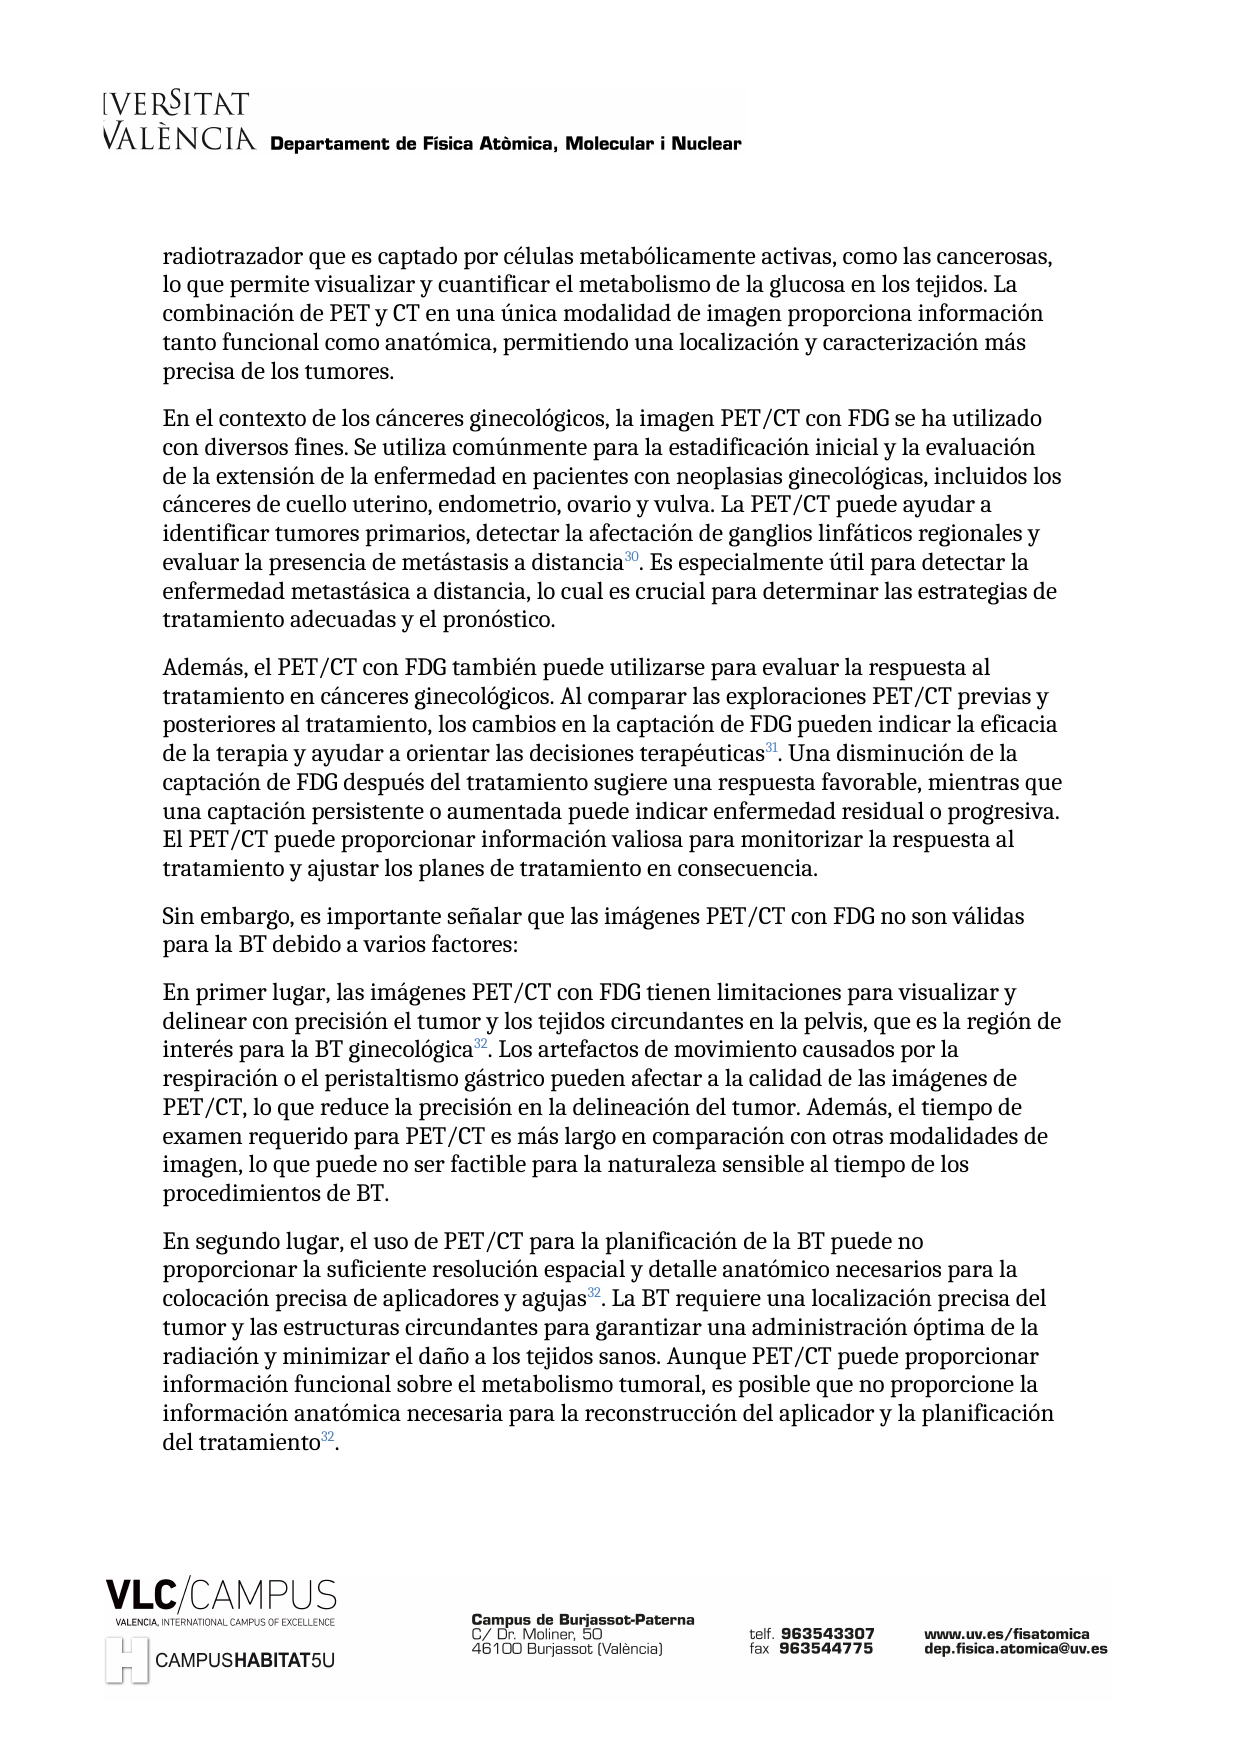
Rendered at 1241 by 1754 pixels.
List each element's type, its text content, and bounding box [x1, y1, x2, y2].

picture [103, 1575, 1113, 1701]
text Además, el PET/CT con FDG también puede utilizarse para evaluar la respuesta al tratamiento en cánceres ginecológicos. Al comparar las exploraciones PET/CT previas y posteriores al tratamiento, los cambios en la captación de FDG pueden indicar la eficacia de la terapia y ayudar a orientar las decisiones terapéuticas31. Una disminución de la captación de FDG después del tratamiento sugiere una respuesta favorable, mientras que una captación persistente o aumentada puede indicar enfermedad residual o progresiva. El PET/CT puede proporcionar información valiosa para monitorizar la respuesta al tratamiento y ajustar los planes de tratamiento en consecuencia. [162, 653, 1063, 883]
text En segundo lugar, el uso de PET/CT para la planificación de la BT puede no proporcionar la suficiente resolución espacial y detalle anatómico necesarios para la colocación precisa de aplicadores y agujas32. La BT requiere una localización precisa del tumor y las estructuras circundantes para garantizar una administración óptima de la radiación y minimizar el daño a los tejidos sanos. Aunque PET/CT puede proporcionar información funcional sobre el metabolismo tumoral, es posible que no proporcione la información anatómica necesaria para la reconstrucción del aplicador y la planificación del tratamiento32. [162, 1227, 1063, 1457]
picture [103, 87, 748, 156]
text En el contexto de los cánceres ginecológicos, la imagen PET/CT con FDG se ha utilizado con diversos fines. Se utiliza comúnmente para la estadificación inicial y la evaluación de la extensión de la enfermedad en pacientes con neoplasias ginecológicas, incluidos los cánceres de cuello uterino, endometrio, ovario y vulva. La PET/CT puede ayudar a identificar tumores primarios, detectar la afectación de ganglios linfáticos regionales y evaluar la presencia de metástasis a distancia30. Es especialmente útil para detectar la enfermedad metastásica a distancia, lo cual es crucial para determinar las estrategias de tratamiento adecuadas y el pronóstico. [162, 404, 1063, 634]
text Sin embargo, es importante señalar que las imágenes PET/CT con FDG no son válidas para la BT debido a varios factores: [162, 902, 1063, 959]
text En primer lugar, las imágenes PET/CT con FDG tienen limitaciones para visualizar y delinear con precisión el tumor y los tejidos circundantes en la pelvis, que es la región de interés para la BT ginecológica32. Los artefactos de movimiento causados por la respiración o el peristaltismo gástrico pueden afectar a la calidad de las imágenes de PET/CT, lo que reduce la precisión en la delineación del tumor. Además, el tiempo de examen requerido para PET/CT es más largo en comparación con otras modalidades de imagen, lo que puede no ser factible para la naturaleza sensible al tiempo de los procedimientos de BT. [162, 978, 1063, 1208]
